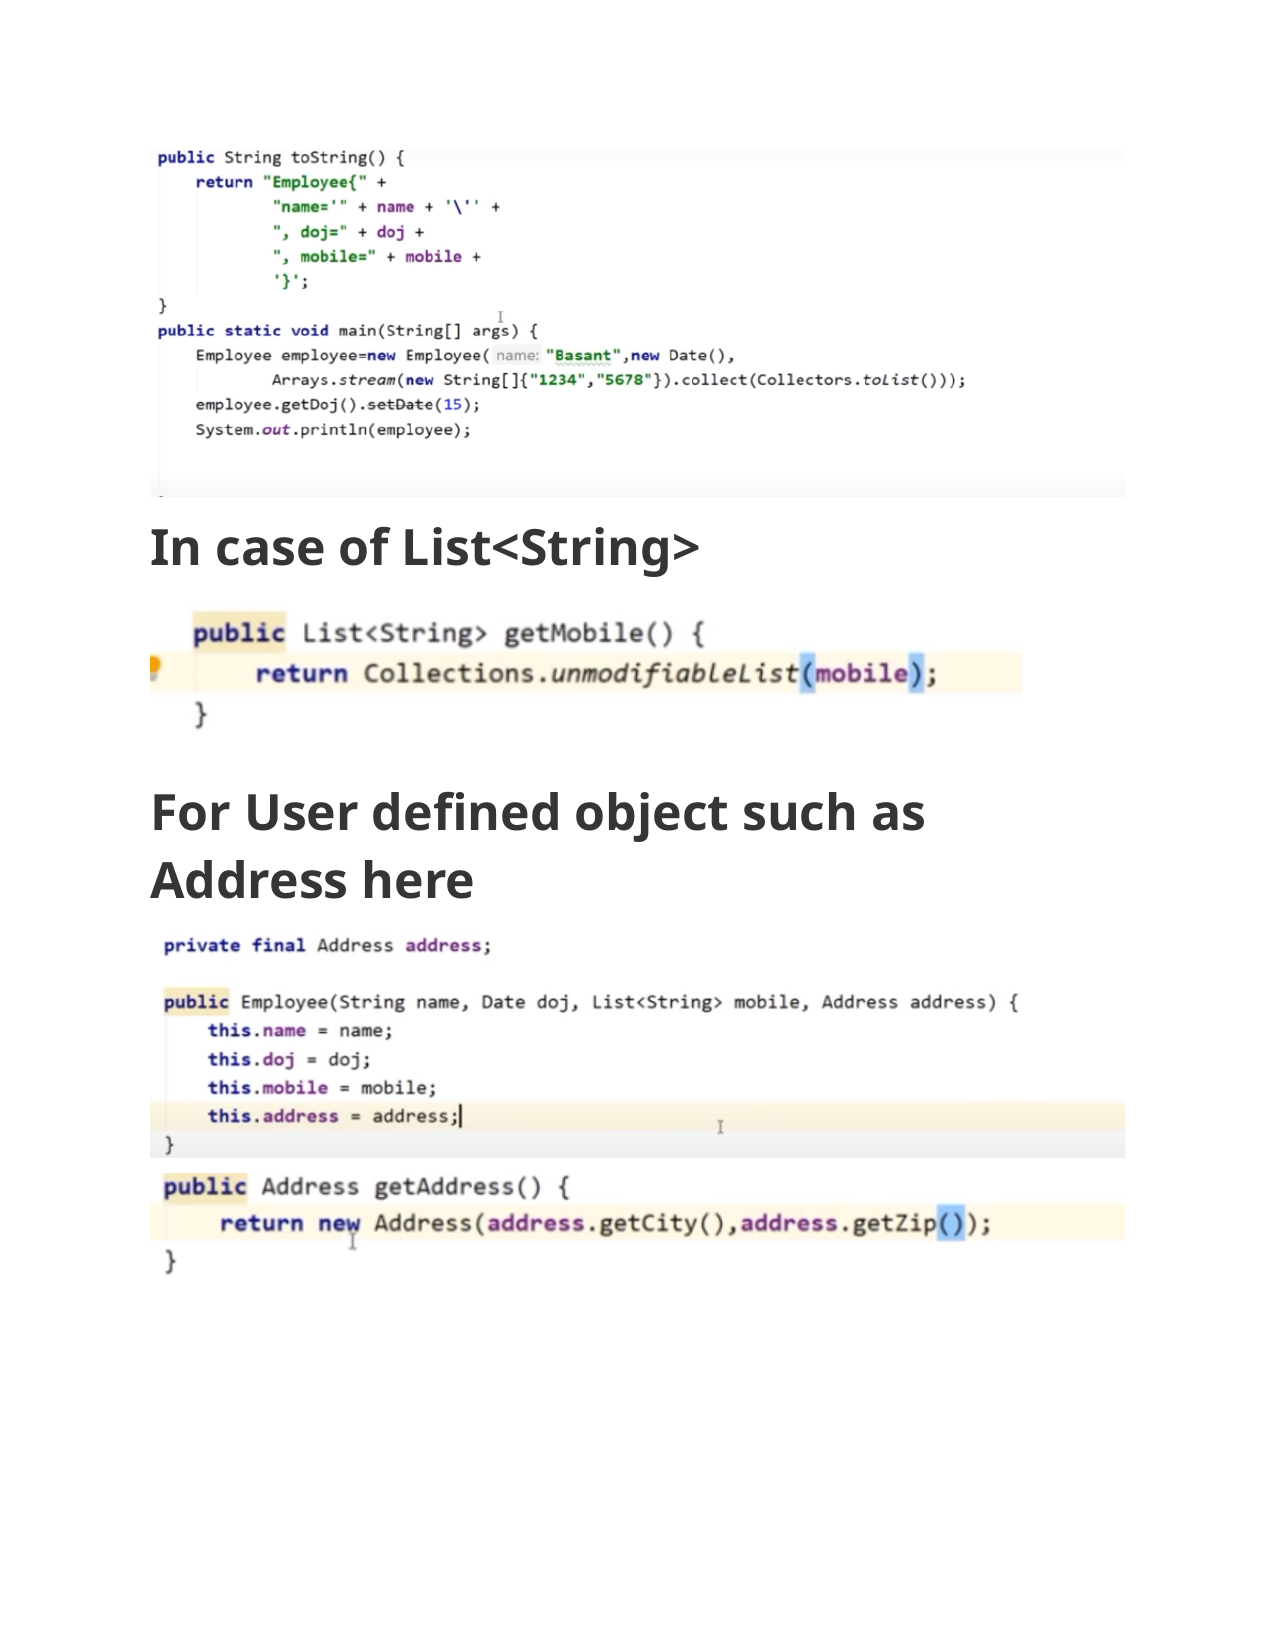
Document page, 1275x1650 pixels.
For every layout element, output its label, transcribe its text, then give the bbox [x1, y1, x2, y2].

text In case of List<String> [150, 512, 1125, 580]
picture [150, 150, 1125, 497]
picture [150, 1173, 1125, 1287]
text For User defined object such as Address here [150, 777, 1125, 913]
picture [150, 929, 1125, 1158]
picture [150, 596, 1022, 762]
